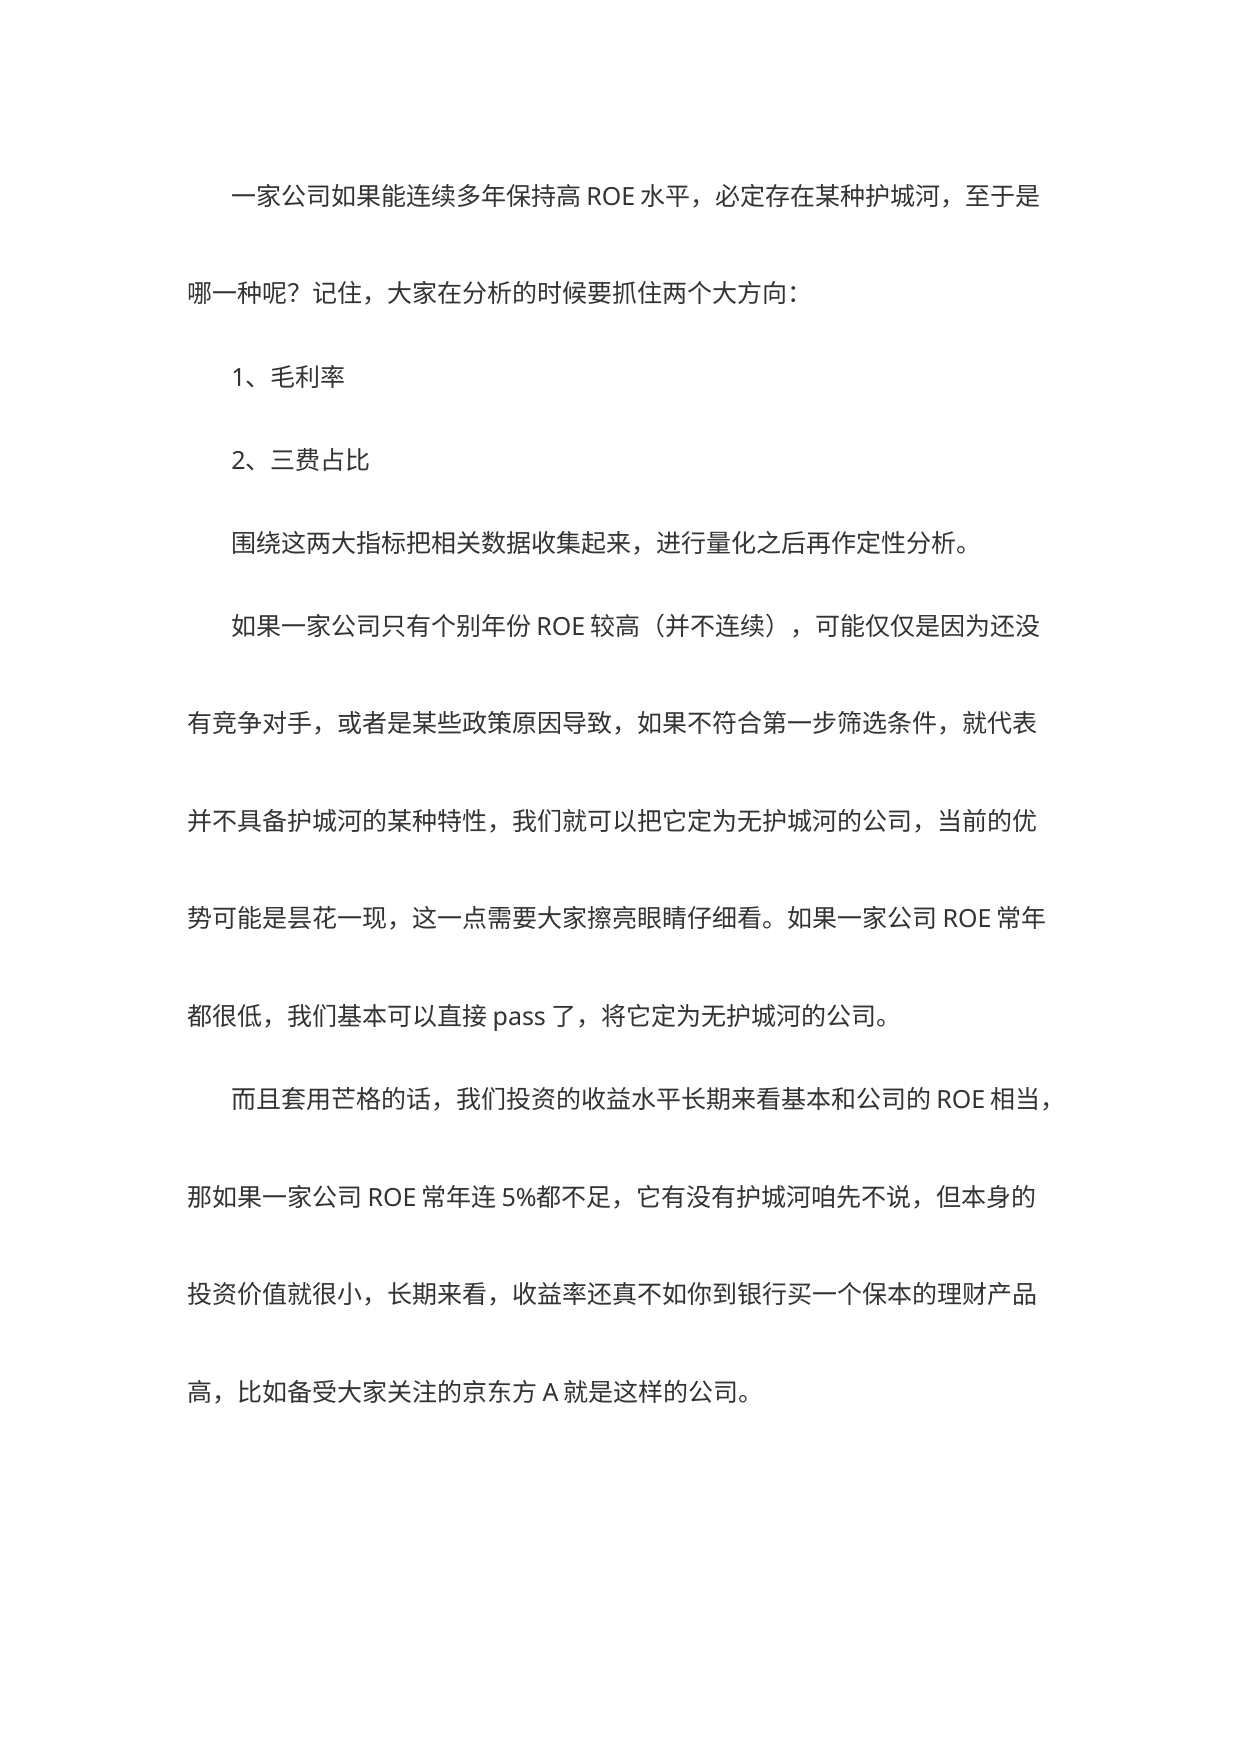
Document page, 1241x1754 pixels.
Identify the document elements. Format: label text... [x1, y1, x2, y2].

text 一家公司如果能连续多年保持高ROE水平，必定存在某种护城河，至于是哪一种呢？记住，大家在分析的时候要抓住两个大方向： [187, 162, 1053, 324]
text 2、三费占比 [187, 426, 1053, 491]
text 而且套用芒格的话，我们投资的收益水平长期来看基本和公司的ROE相当，那如果一家公司ROE常年连5%都不足，它有没有护城河咱先不说，但本身的投资价值就很小，长期来看，收益率还真不如你到银行买一个保本的理财产品高，比如备受大家关注的京东方A就是这样的公司。 [187, 1065, 1053, 1423]
text 如果一家公司只有个别年份ROE较高（并不连续），可能仅仅是因为还没有竞争对手，或者是某些政策原因导致，如果不符合第一步筛选条件，就代表并不具备护城河的某种特性，我们就可以把它定为无护城河的公司，当前的优势可能是昙花一现，这一点需要大家擦亮眼睛仔细看。如果一家公司ROE常年都很低，我们基本可以直接pass了，将它定为无护城河的公司。 [187, 592, 1053, 1047]
text 围绕这两大指标把相关数据收集起来，进行量化之后再作定性分析。 [187, 509, 1053, 574]
text 1、毛利率 [187, 343, 1053, 408]
